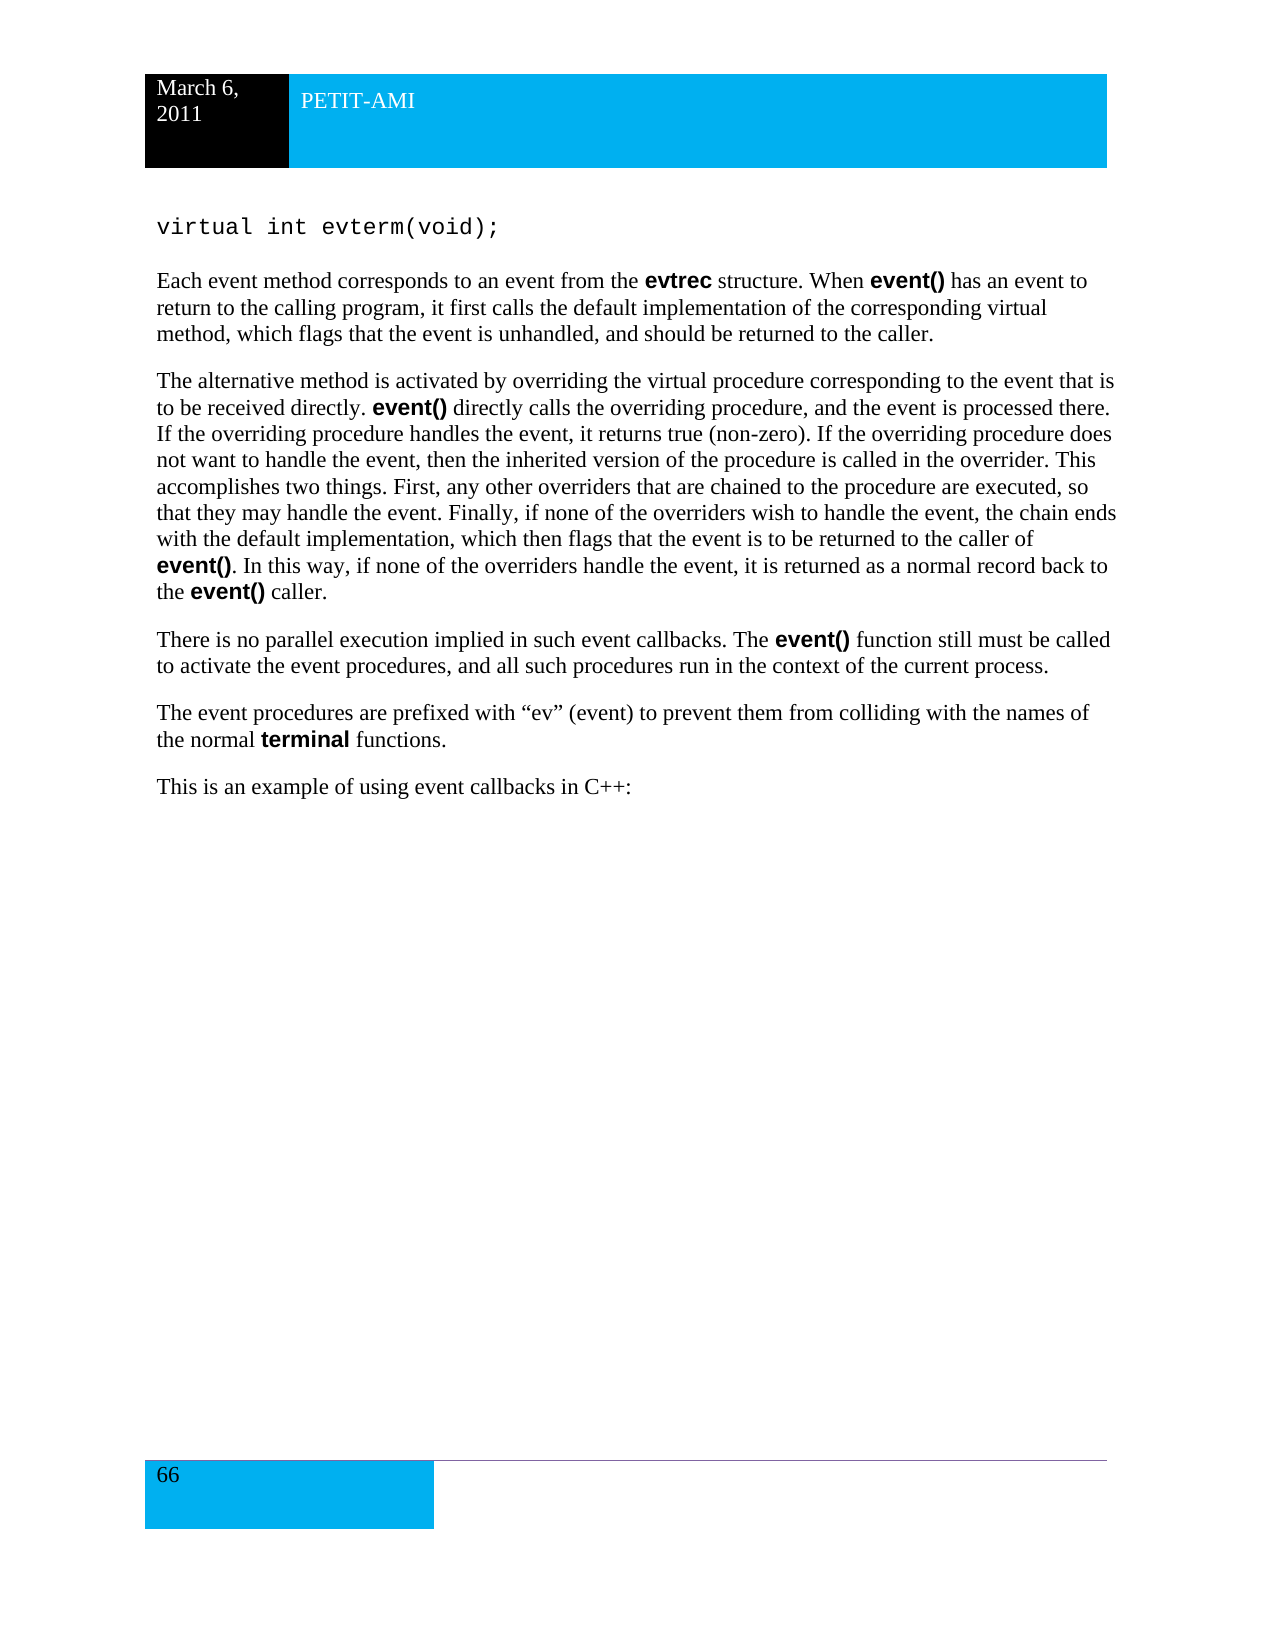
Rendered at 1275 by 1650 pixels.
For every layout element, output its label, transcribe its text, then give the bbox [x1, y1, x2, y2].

text The alternative method is activated by overriding the virtual procedure corresponding to the event that is to be received directly. event() directly calls the overriding procedure, and the event is processed there. If the overriding procedure handles the event, it returns true (non-zero). If the overriding procedure does not want to handle the event, then the inherited version of the procedure is called in the overrider. This accomplishes two things. First, any other overriders that are chained to the procedure are executed, so that they may handle the event. Finally, if none of the overriders wish to handle the event, the chain ends with the default implementation, which then flags that the event is to be returned to the caller of event(). In this way, if none of the overriders handle the event, it is returned as a normal record back to the event() caller. [156, 367, 1118, 605]
text Each event method corresponds to an event from the evtrec structure. When event() has an event to return to the calling program, it first calls the default implementation of the corresponding virtual method, which flags that the event is unhandled, and should be returned to the caller. [156, 267, 1118, 346]
text virtual int evterm(void); [156, 215, 1118, 241]
text This is an example of using event callbacks in C++: [156, 773, 1118, 799]
text The event procedures are prefixed with “ev” (event) to prevent them from colliding with the names of the normal terminal functions. [156, 699, 1118, 752]
text There is no parallel execution implied in such event callbacks. The event() function still must be called to activate the event procedures, and all such procedures run in the context of the current process. [156, 626, 1118, 678]
